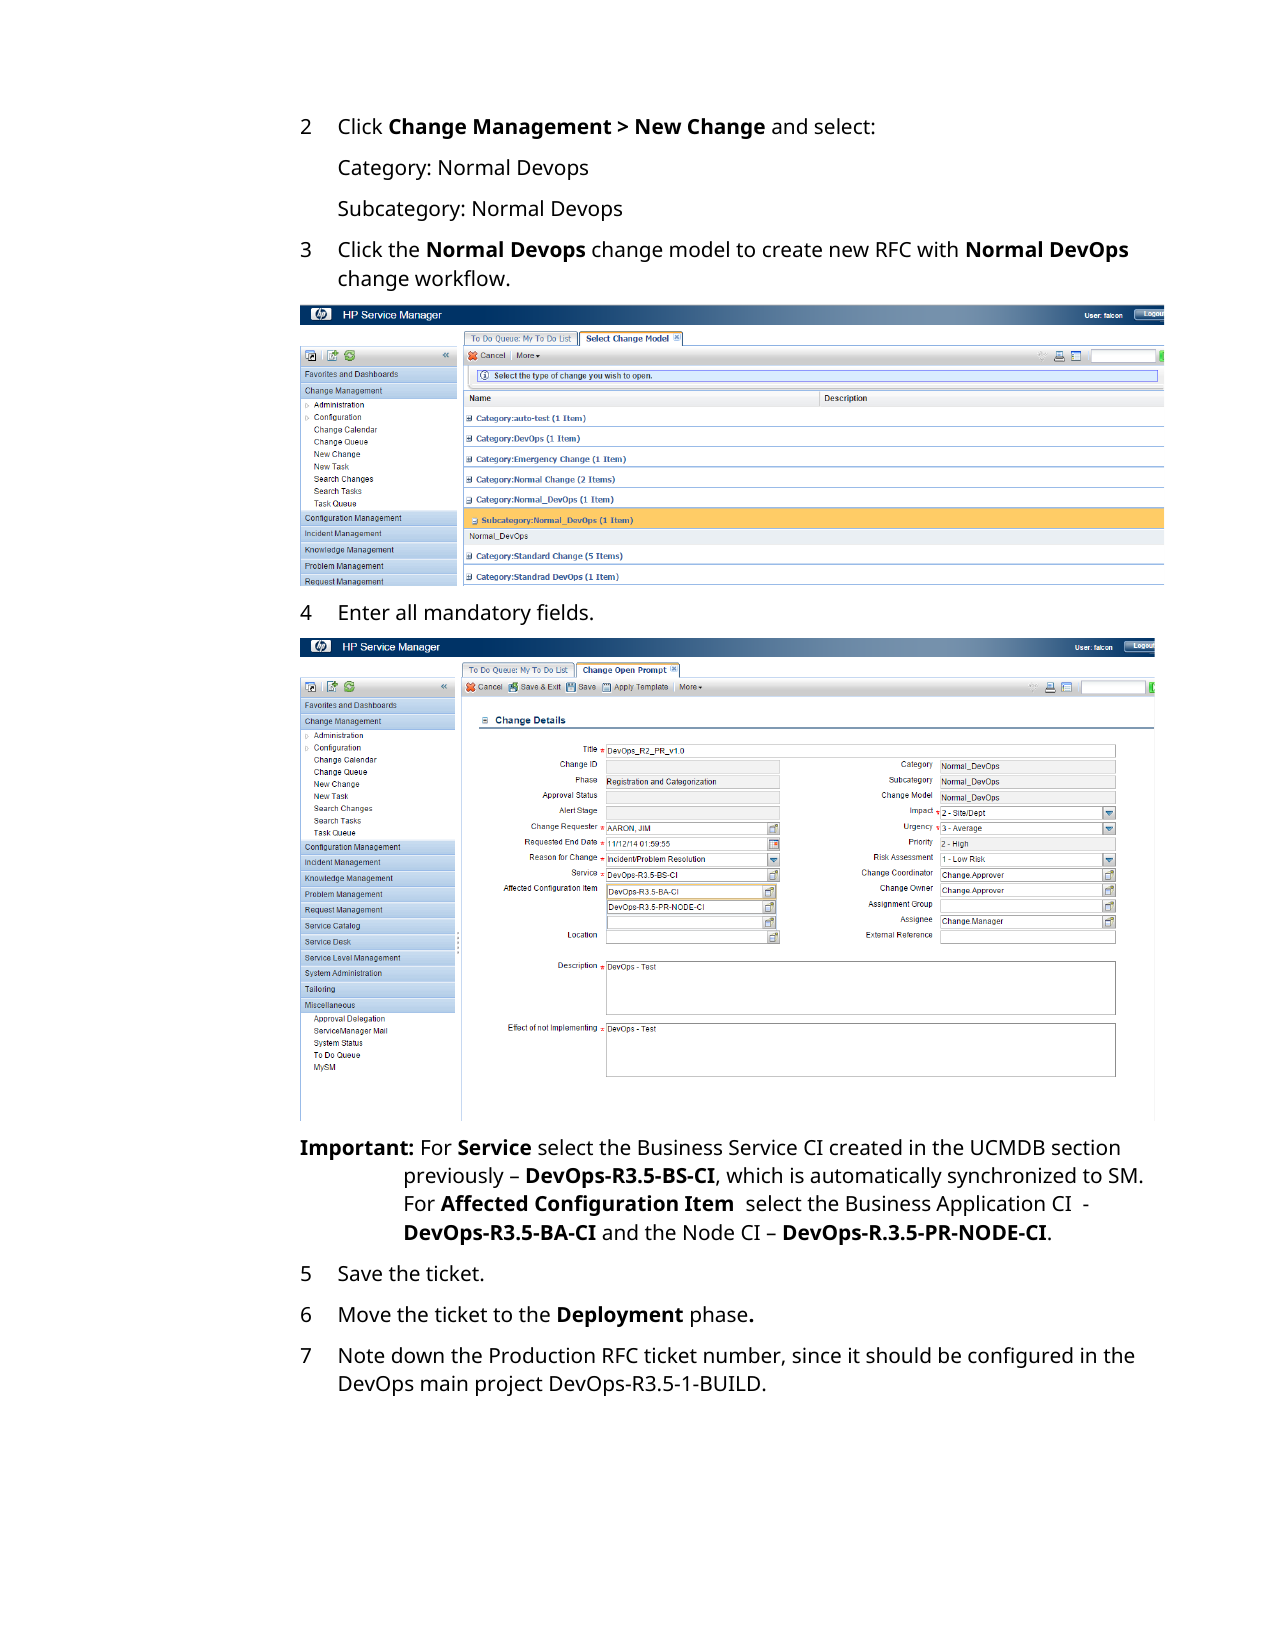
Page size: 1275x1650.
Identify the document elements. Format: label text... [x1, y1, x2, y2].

list Enter all mandatory fields. [300, 598, 1162, 626]
list Click Change Management > New Change and select: [300, 112, 1162, 141]
picture [300, 304, 1165, 586]
list Click the Normal Devops change model to create new RFC with Normal DevOps change workflow. [300, 235, 1162, 292]
list Move the ticket to the Deployment phase. [300, 1300, 1162, 1328]
picture [300, 638, 1155, 1121]
list Subcategory: Normal Devops [337, 194, 1162, 223]
list Save the ticket. [300, 1259, 1162, 1287]
list Important: For Service select the Business Service CI created in the UCMDB section previously – DevOps-R3.5-BS-CI, which is automatically synchronized to SM. For Affected Configuration Item select the Business Application CI - DevOps-R3.5-BA-CI and the Node CI – DevOps-R.3.5-PR-NODE-CI. [300, 1133, 1162, 1246]
list Note down the Production RFC ticket number, since it should be configured in the DevOps main project DevOps-R3.5-1-BUILD. [300, 1341, 1162, 1398]
list Category: Normal Devops [337, 153, 1162, 182]
